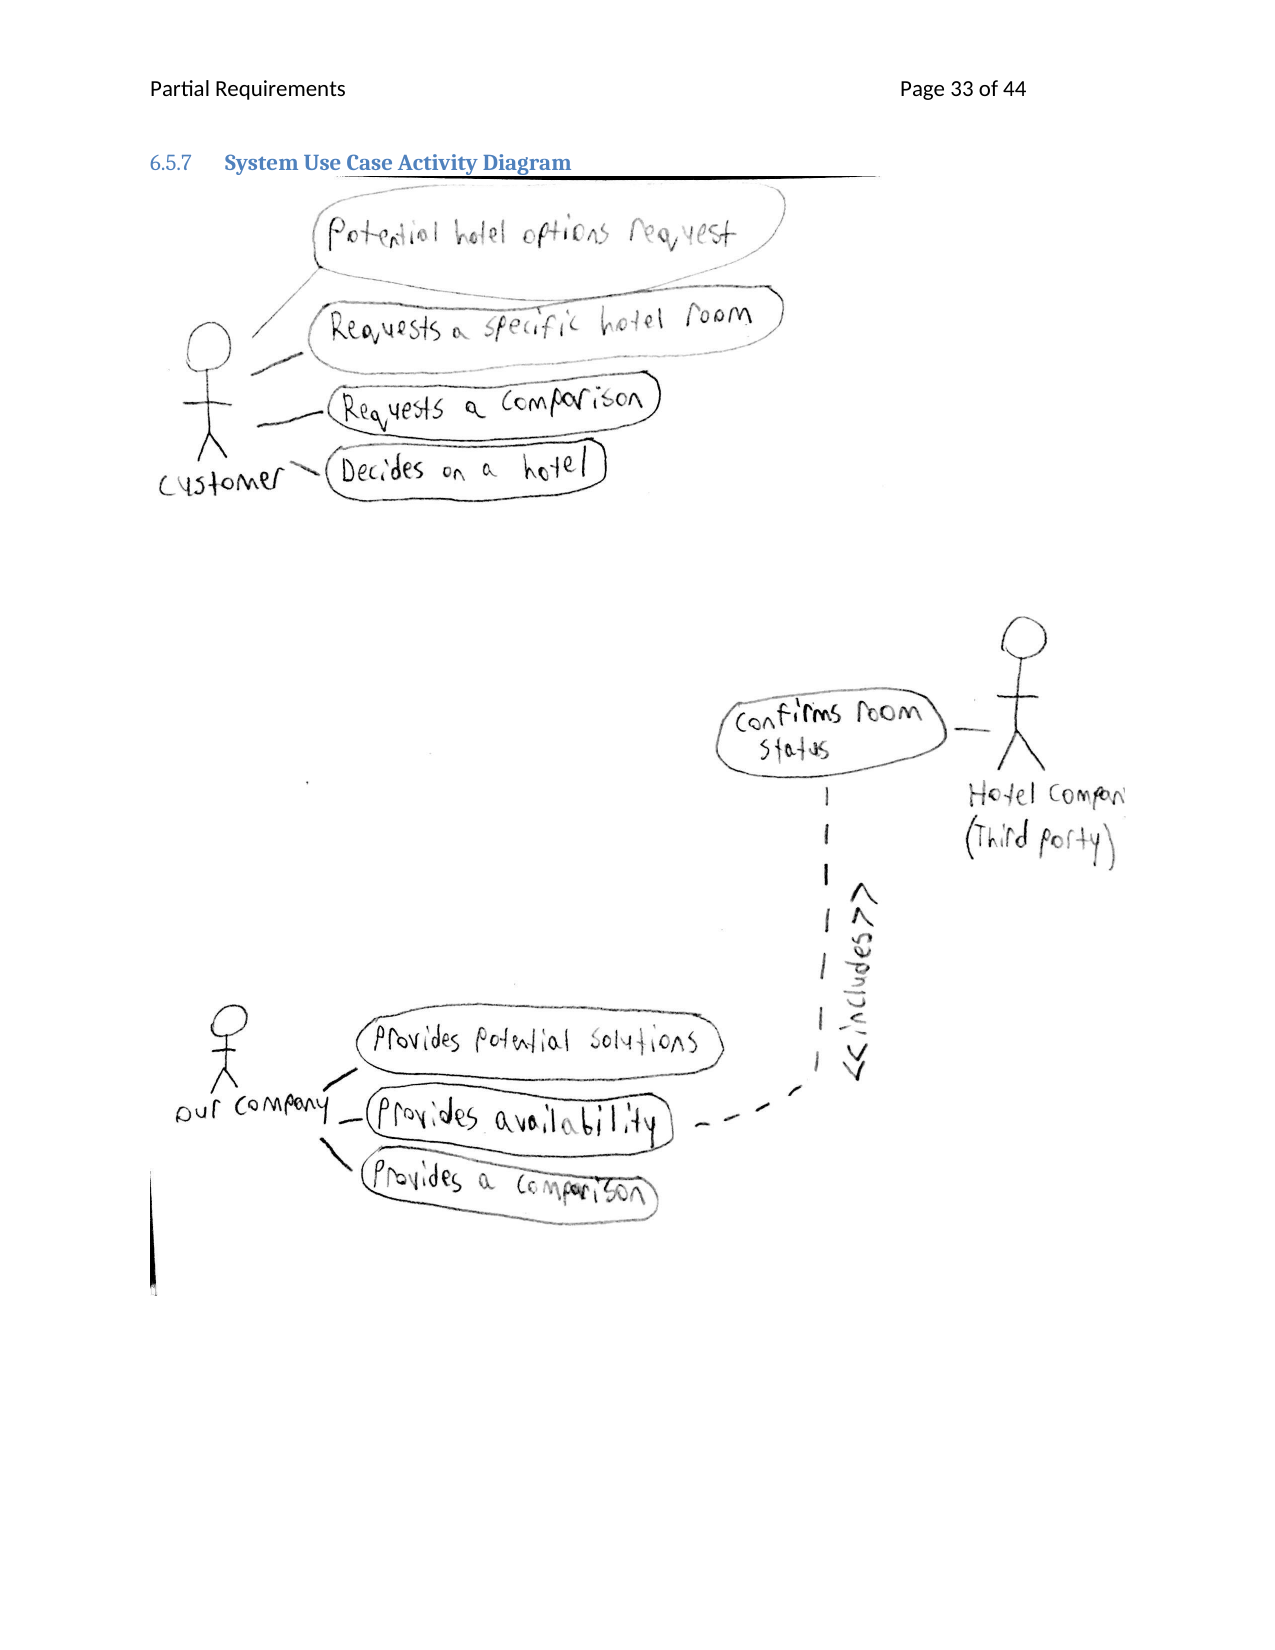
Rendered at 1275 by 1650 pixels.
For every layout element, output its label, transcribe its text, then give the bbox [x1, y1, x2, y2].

picture [150, 176, 1125, 1296]
subtitle System Use Case Activity Diagram [150, 150, 1125, 176]
